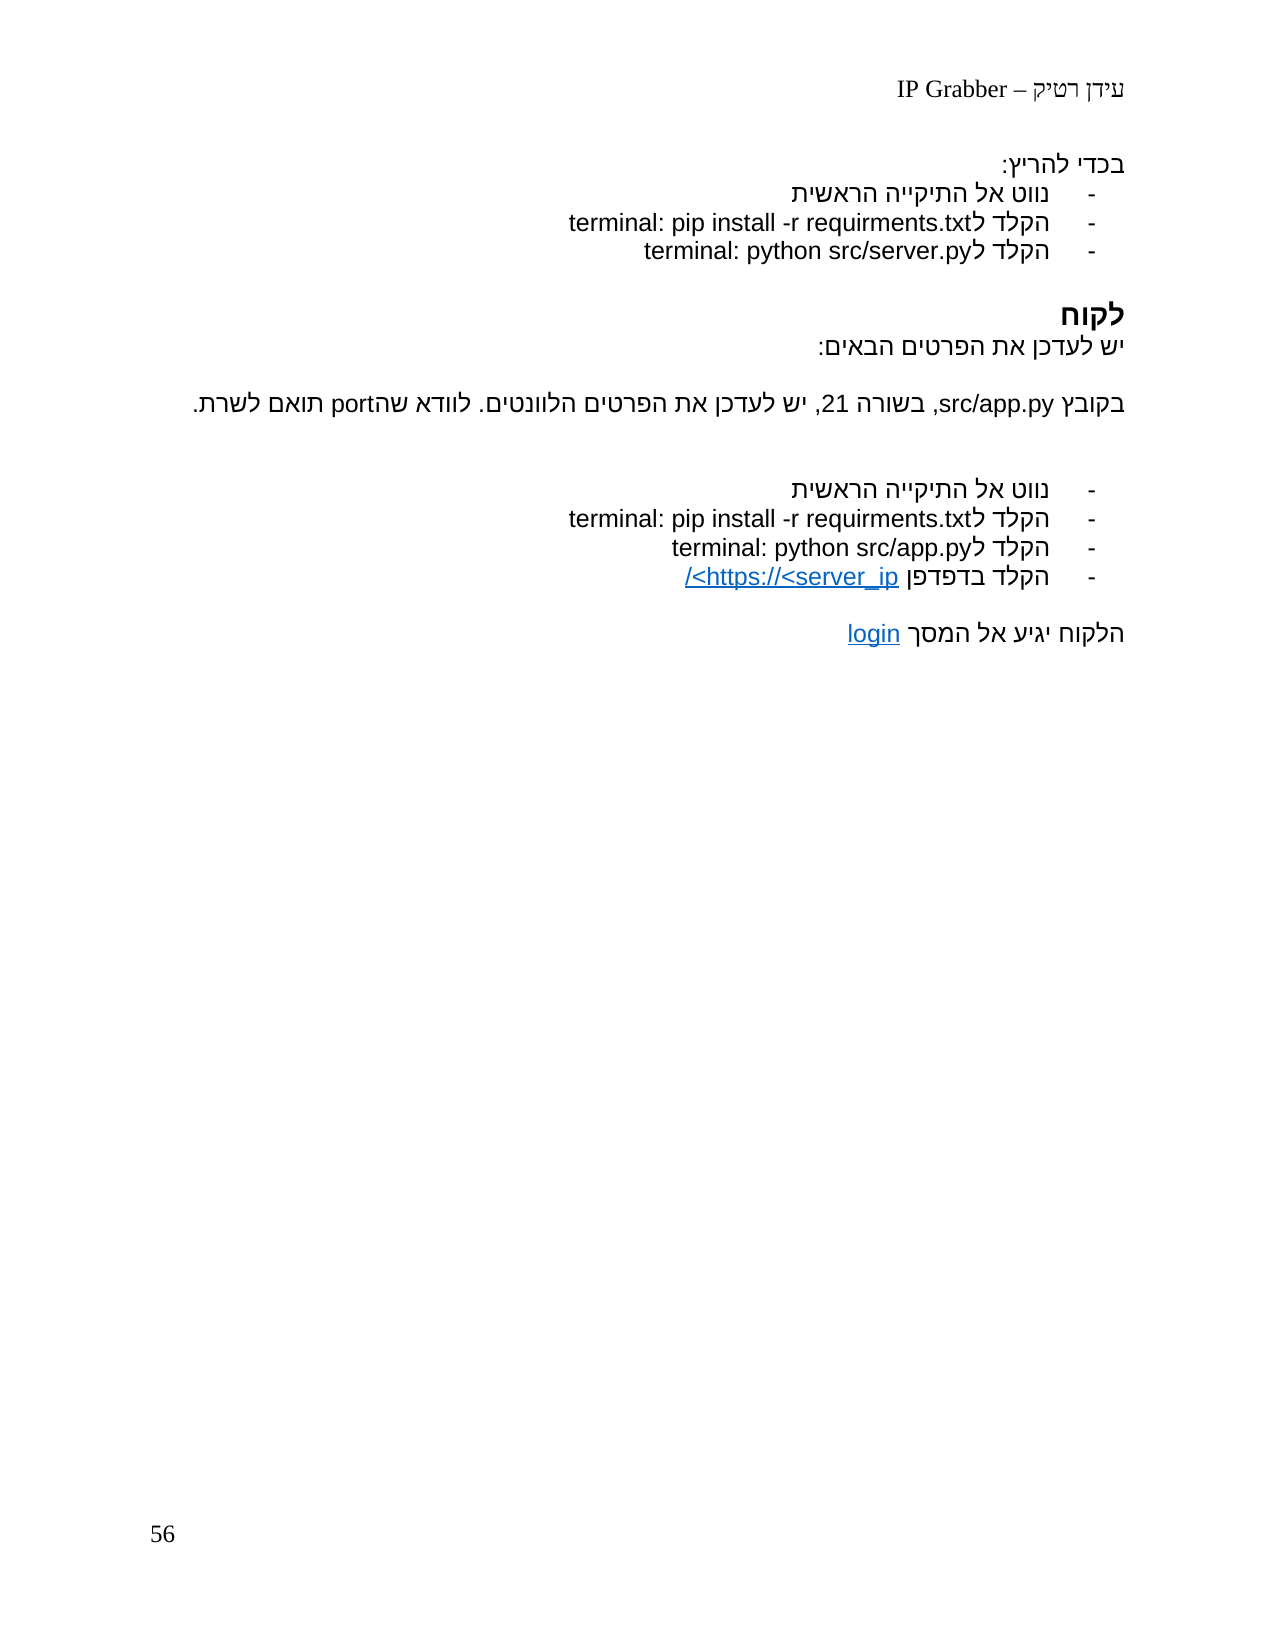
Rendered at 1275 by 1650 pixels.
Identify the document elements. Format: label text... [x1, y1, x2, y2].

list הקלד לterminal: python src/server.py [150, 236, 1087, 265]
list הקלד לterminal: pip install -r requirments.txt [150, 504, 1087, 533]
text הלקוח יגיע אל המסך login [150, 619, 1125, 648]
text בכדי להריץ: [150, 150, 1125, 179]
list נווט אל התיקייה הראשית [150, 179, 1087, 207]
text יש לעדכן את הפרטים הבאים: [150, 331, 1125, 360]
list הקלד לterminal: pip install -r requirments.txt [150, 207, 1087, 236]
list נווט אל התיקייה הראשית [150, 475, 1087, 504]
text בקובץ src/app.py, בשורה 21, יש לעדכן את הפרטים הלוונטים. לוודא שהport תואם לשרת. [150, 389, 1125, 418]
list הקלד לterminal: python src/app.py [150, 533, 1087, 561]
subtitle לקוח [150, 298, 1125, 331]
list הקלד בדפדפן https://<server_ip>/ [150, 561, 1087, 590]
